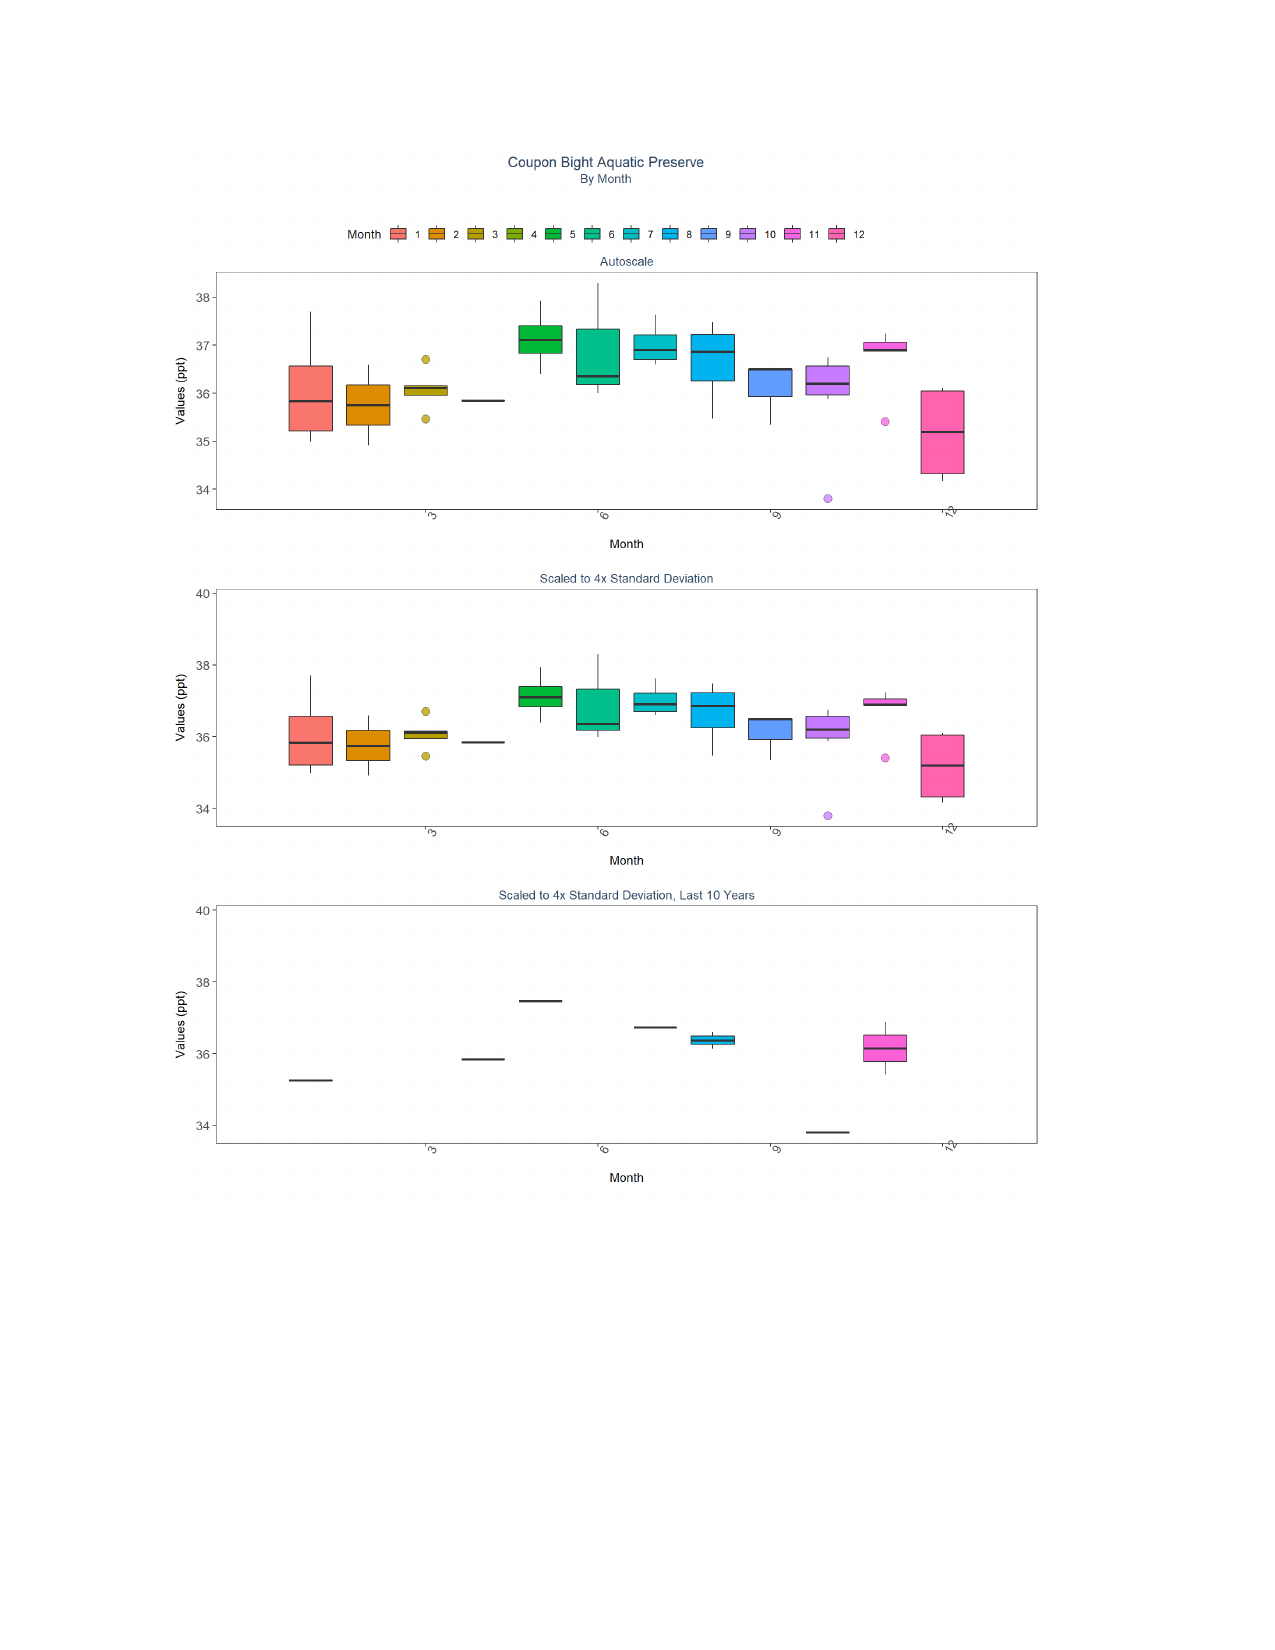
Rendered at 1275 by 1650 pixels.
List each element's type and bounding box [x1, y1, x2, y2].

picture [168, 150, 1044, 1200]
